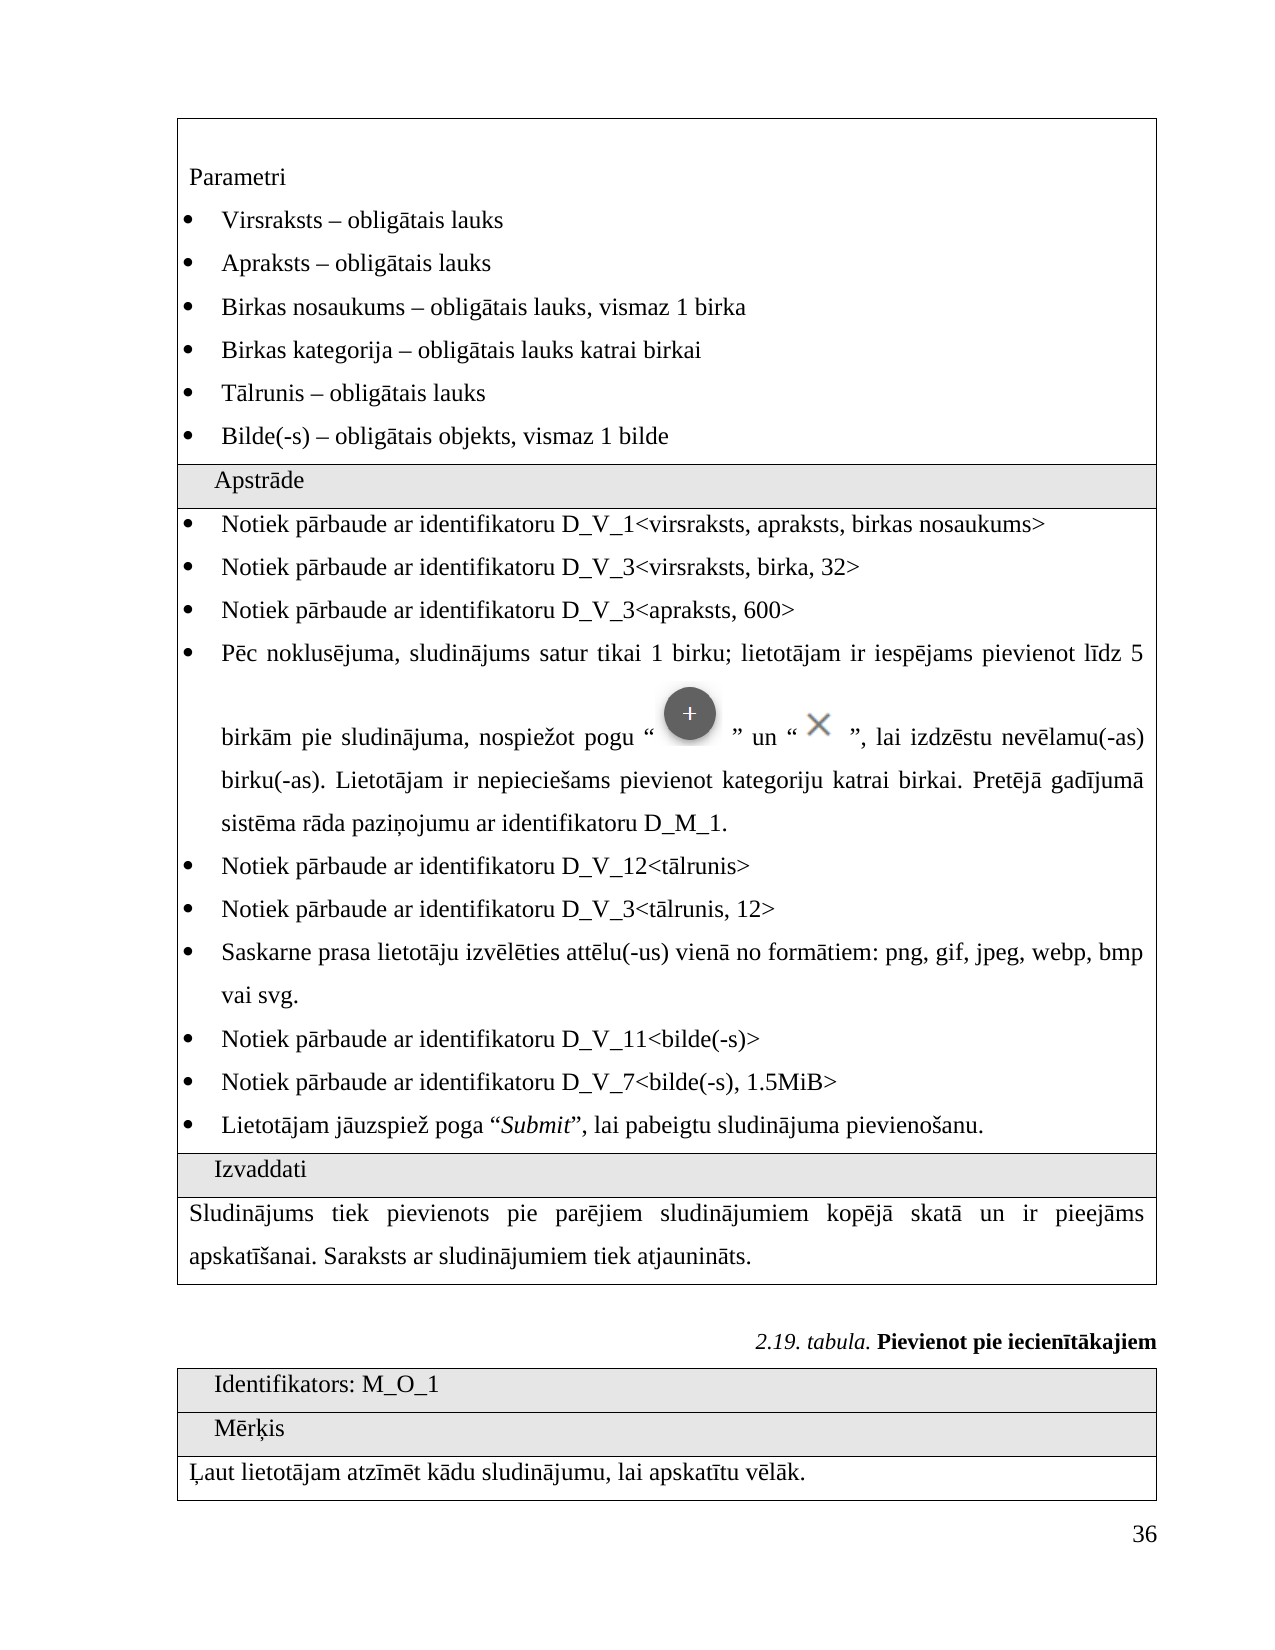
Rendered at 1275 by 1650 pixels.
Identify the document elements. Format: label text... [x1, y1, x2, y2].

table_header Identifikators: M_O_1 [178, 1369, 1156, 1412]
text 2.19. tabula. Pievienot pie iecienītākajiem [236, 1328, 1157, 1355]
table_cell Sludinājums tiek pievienots pie parējiem sludinājumiem kopējā skatā un ir pieejāms apskatīšanai. Saraksts ar sludinājumiem tiek atjaunināts. [178, 1198, 1156, 1284]
table_cell Izvaddati [178, 1154, 1156, 1197]
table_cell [178, 119, 1156, 464]
table_cell Apstrāde [178, 465, 1156, 508]
table_cell Notiek pārbaude ar identifikatoru D_V_1<virsraksts, apraksts, birkas nosaukums> Notiek pārbaude ar identifikatoru D_V_3<virsraksts, birka, 32> Notiek pārbaude ar identifikatoru D_V_3<apraksts, 600> Pēc noklusējuma, sludinājums satur tikai 1 birku; lietotājam ir iespējams pievienot līdz 5 birkām pie sludinājuma, nospiežot pogu “ ” un “ ”, lai izdzēstu nevēlamu(-as) birku(-as). Lietotājam ir nepieciešams pievienot kategoriju katrai birkai. Pretējā gadījumā sistēma rāda paziņojumu ar identifikatoru D_M_1. Notiek pārbaude ar identifikatoru D_V_12<tālrunis> Notiek pārbaude ar identifikatoru D_V_3<tālrunis, 12> Saskarne prasa lietotāju izvēlēties attēlu(-us) vienā no formātiem: png, gif, jpeg, webp, bmp vai svg. Notiek pārbaude ar identifikatoru D_V_11<bilde(-s)> Notiek pārbaude ar identifikatoru D_V_7<bilde(-s), 1.5MiB> Lietotājam jāuzspiež poga “Submit”, lai pabeigtu sludinājuma pievienošanu. [178, 509, 1156, 1153]
table_cell Mērķis [178, 1413, 1156, 1456]
picture [797, 702, 840, 746]
picture [655, 681, 723, 746]
table_cell Ļaut lietotājam atzīmēt kādu sludinājumu, lai apskatītu vēlāk. [178, 1457, 1156, 1500]
